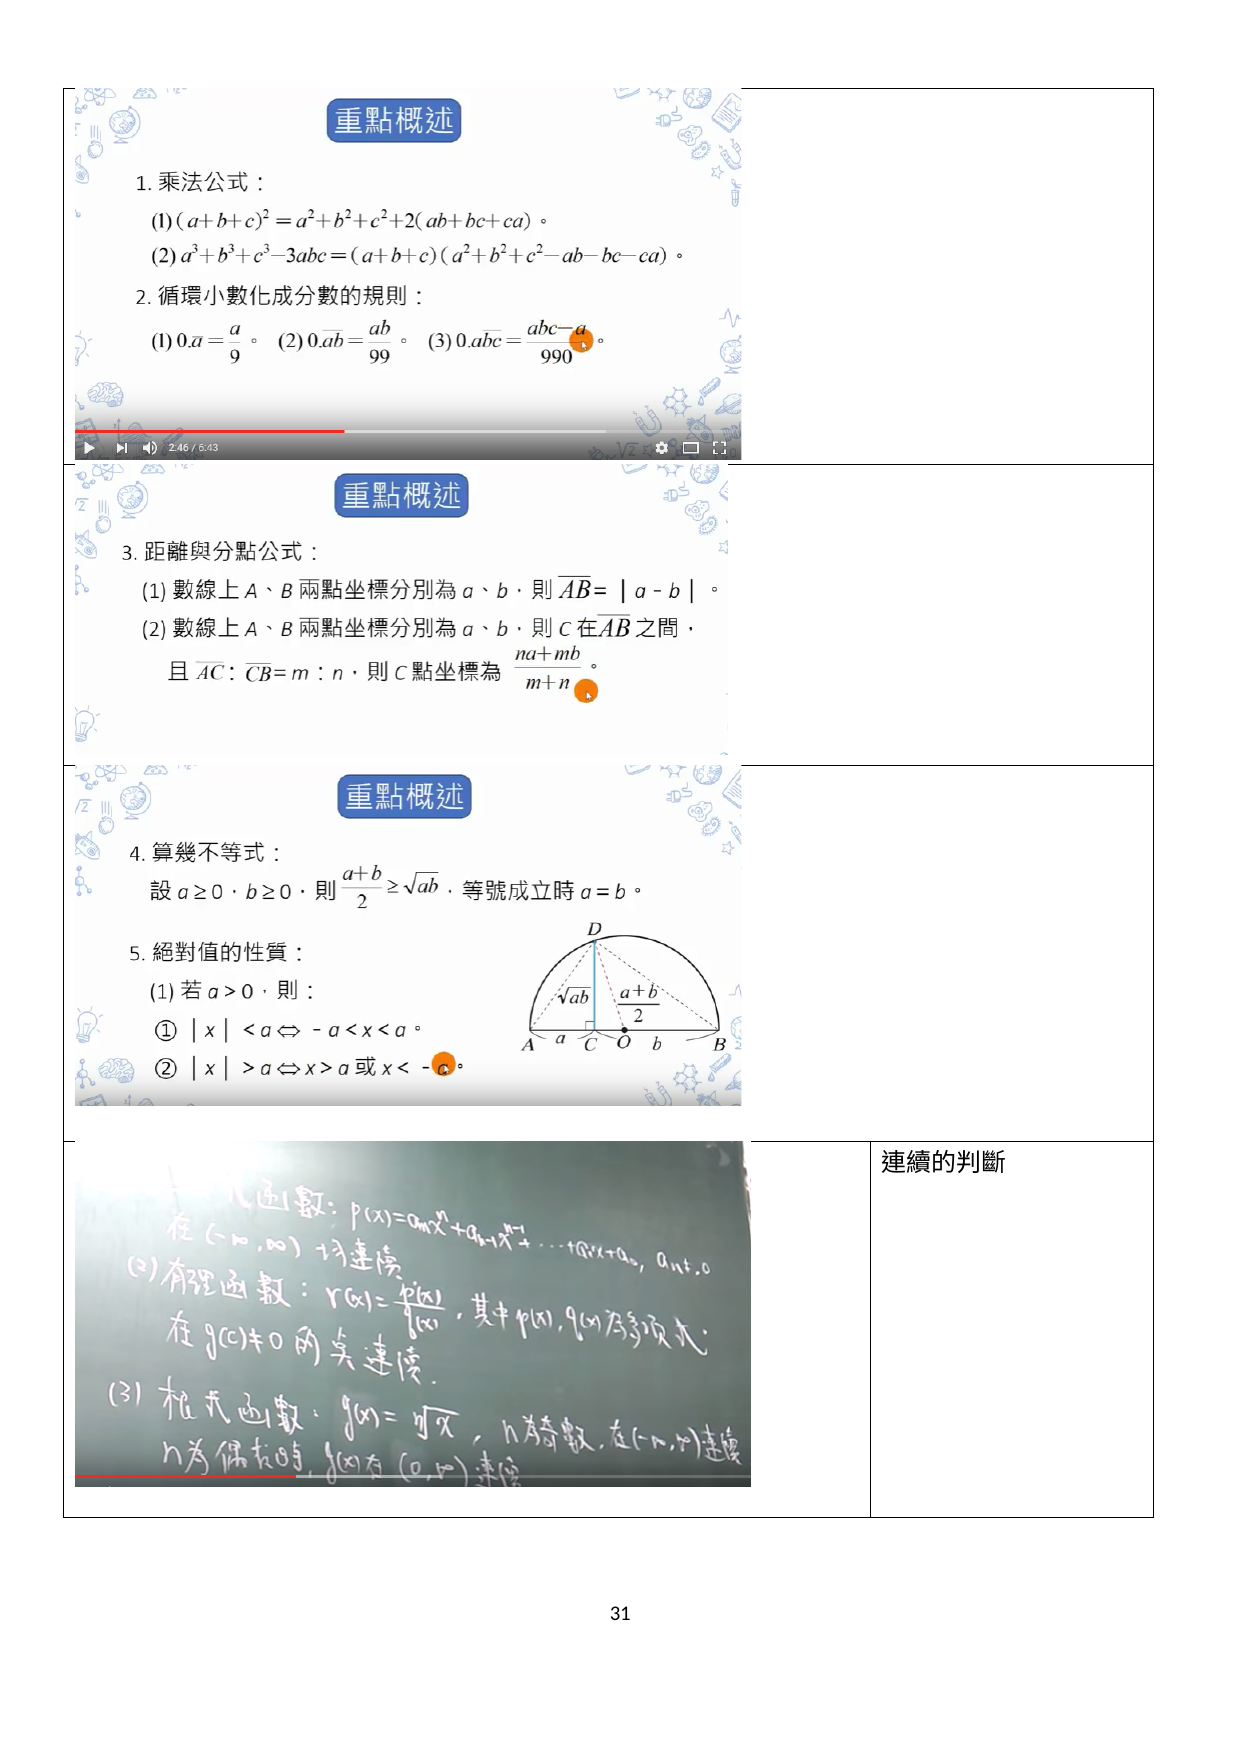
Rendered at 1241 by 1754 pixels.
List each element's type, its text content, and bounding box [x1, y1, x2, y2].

table_cell [64, 766, 1153, 1141]
picture [75, 765, 742, 1106]
table_cell 連續的判斷 [871, 1142, 1153, 1517]
picture [75, 88, 742, 460]
picture [75, 464, 728, 755]
table_cell [64, 465, 1153, 764]
picture [75, 1141, 751, 1487]
table_cell [64, 89, 1153, 463]
table_cell [64, 1142, 870, 1517]
